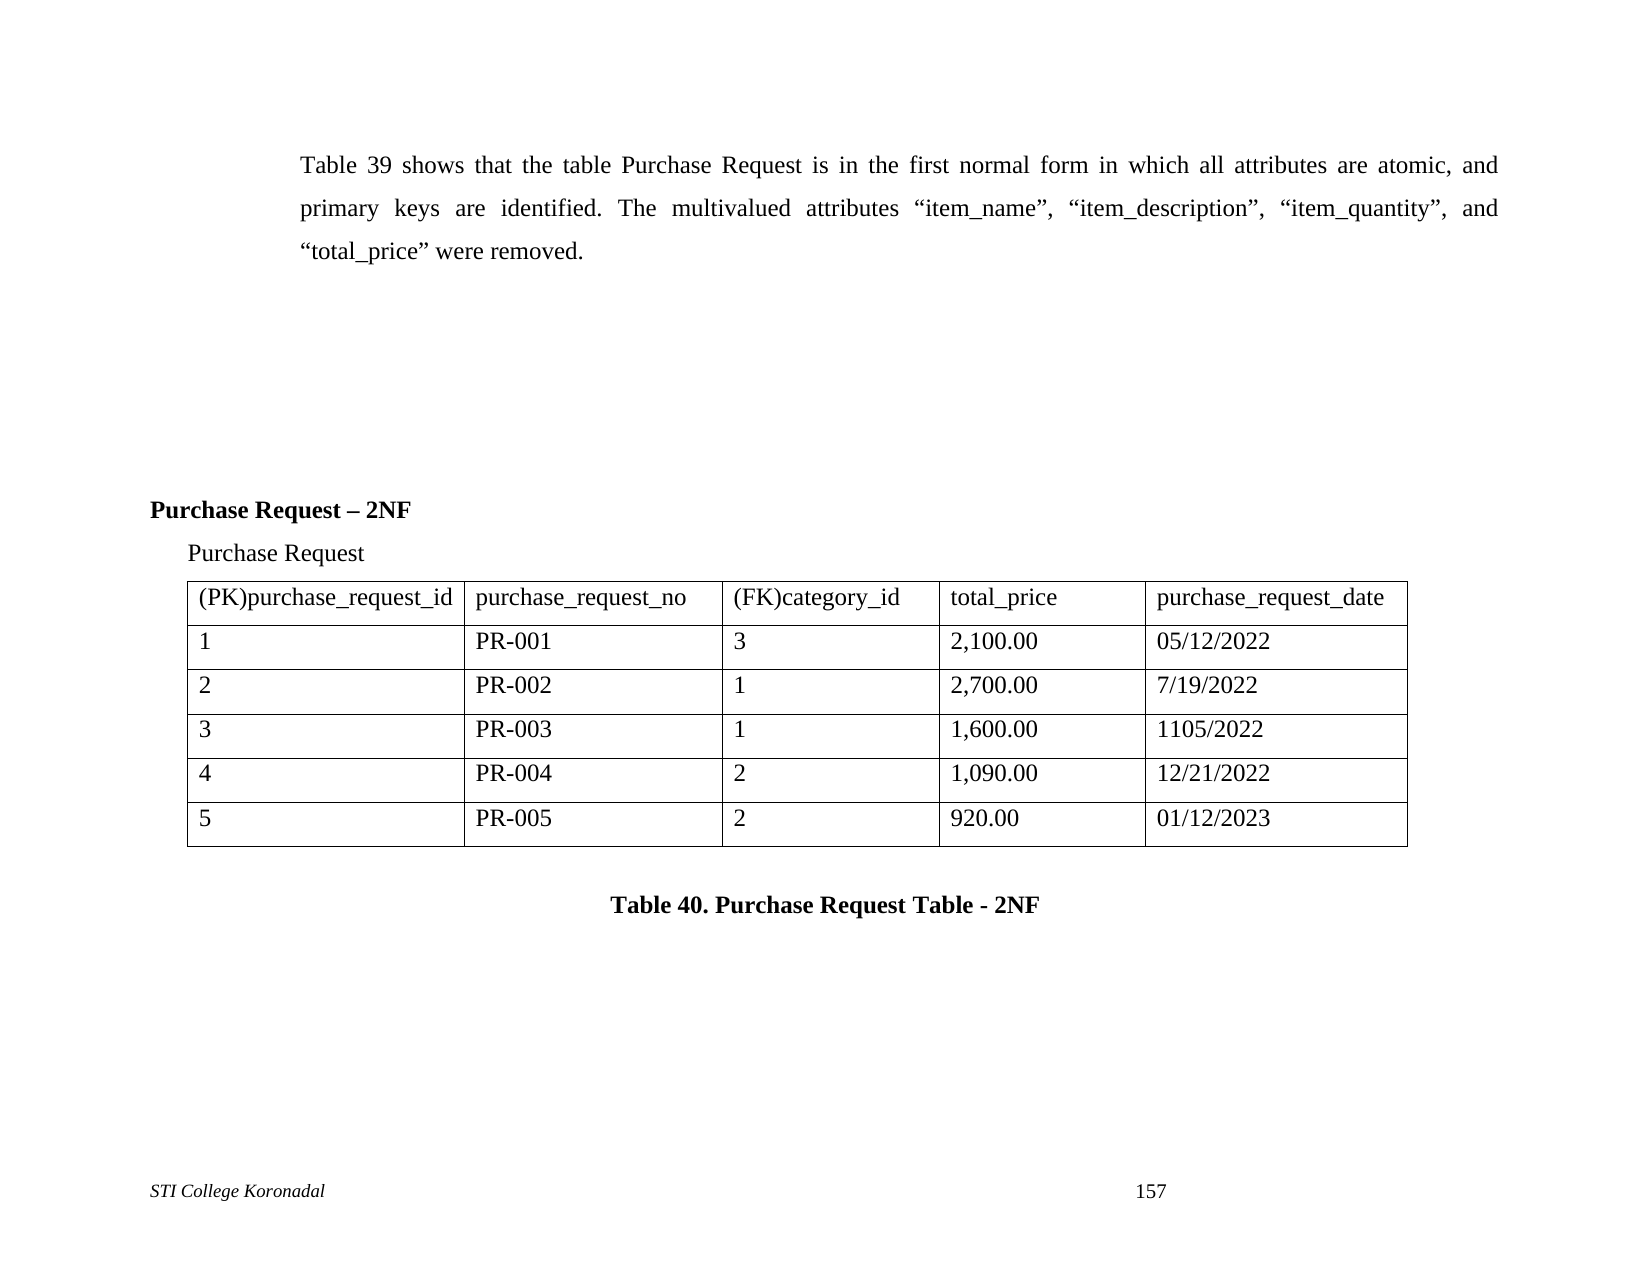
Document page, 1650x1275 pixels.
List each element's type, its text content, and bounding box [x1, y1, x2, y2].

text Purchase Request [150, 538, 1500, 567]
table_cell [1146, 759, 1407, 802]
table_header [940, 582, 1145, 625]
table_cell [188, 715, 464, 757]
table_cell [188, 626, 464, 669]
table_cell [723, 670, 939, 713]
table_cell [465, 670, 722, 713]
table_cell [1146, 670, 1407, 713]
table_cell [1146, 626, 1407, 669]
text Table 40. Purchase Request Table - 2NF [150, 890, 1500, 918]
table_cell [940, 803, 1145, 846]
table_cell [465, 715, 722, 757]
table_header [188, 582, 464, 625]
text Purchase Request – 2NF [150, 495, 1500, 524]
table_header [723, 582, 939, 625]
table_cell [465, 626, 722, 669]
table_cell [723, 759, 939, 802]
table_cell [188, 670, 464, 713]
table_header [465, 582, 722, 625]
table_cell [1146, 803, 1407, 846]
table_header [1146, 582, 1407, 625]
text Table 39 shows that the table Purchase Request is in the first normal form in which all attributes are atomic, and primary keys are identified. The multivalued attributes “item_name”, “item_description”, “item_quantity”, and “total_price” were removed. [300, 150, 1500, 265]
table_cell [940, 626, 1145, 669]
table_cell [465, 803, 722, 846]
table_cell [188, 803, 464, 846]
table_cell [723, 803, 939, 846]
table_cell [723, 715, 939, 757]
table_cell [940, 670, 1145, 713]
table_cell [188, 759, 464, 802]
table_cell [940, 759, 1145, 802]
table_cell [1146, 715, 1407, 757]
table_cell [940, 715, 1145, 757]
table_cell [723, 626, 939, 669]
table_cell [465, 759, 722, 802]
